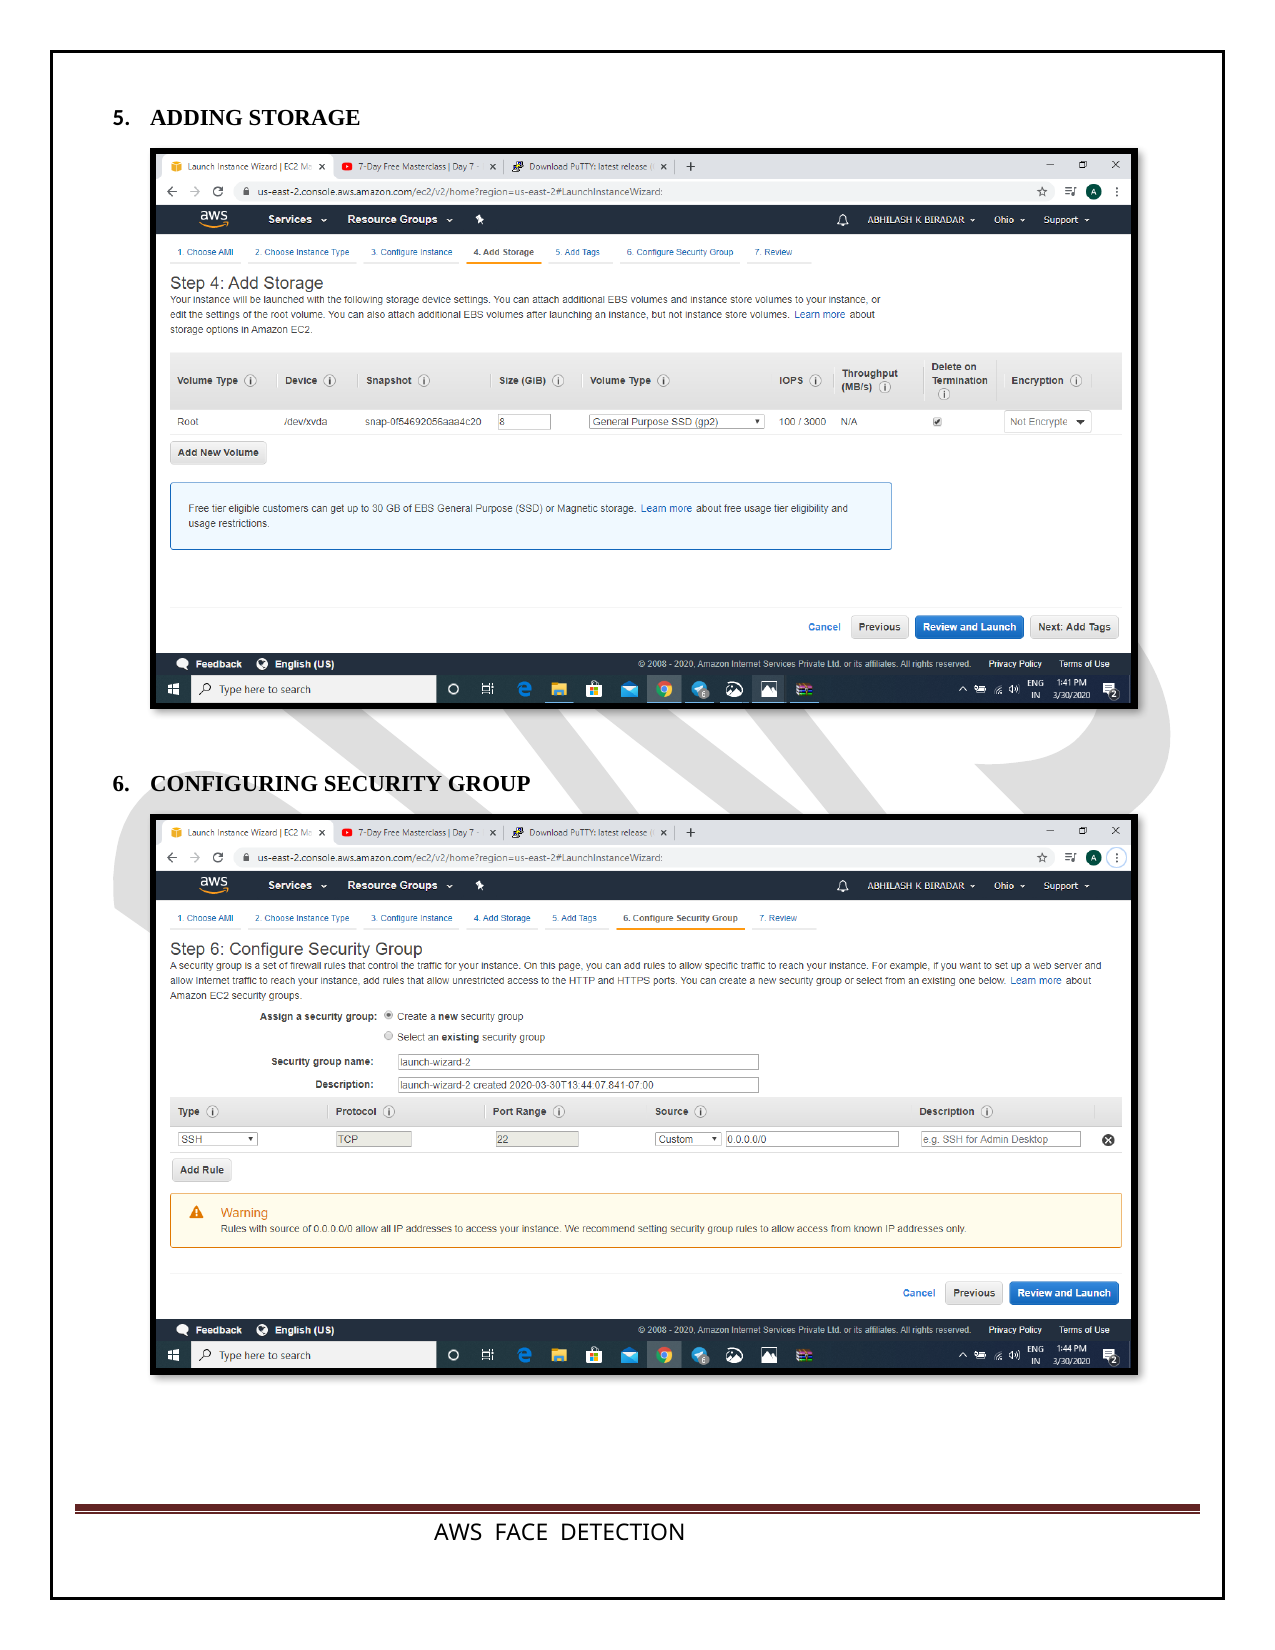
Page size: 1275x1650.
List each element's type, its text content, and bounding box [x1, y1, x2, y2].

list ADDING STORAGE [112, 103, 1200, 131]
picture [156, 154, 1131, 703]
picture [156, 820, 1131, 1368]
